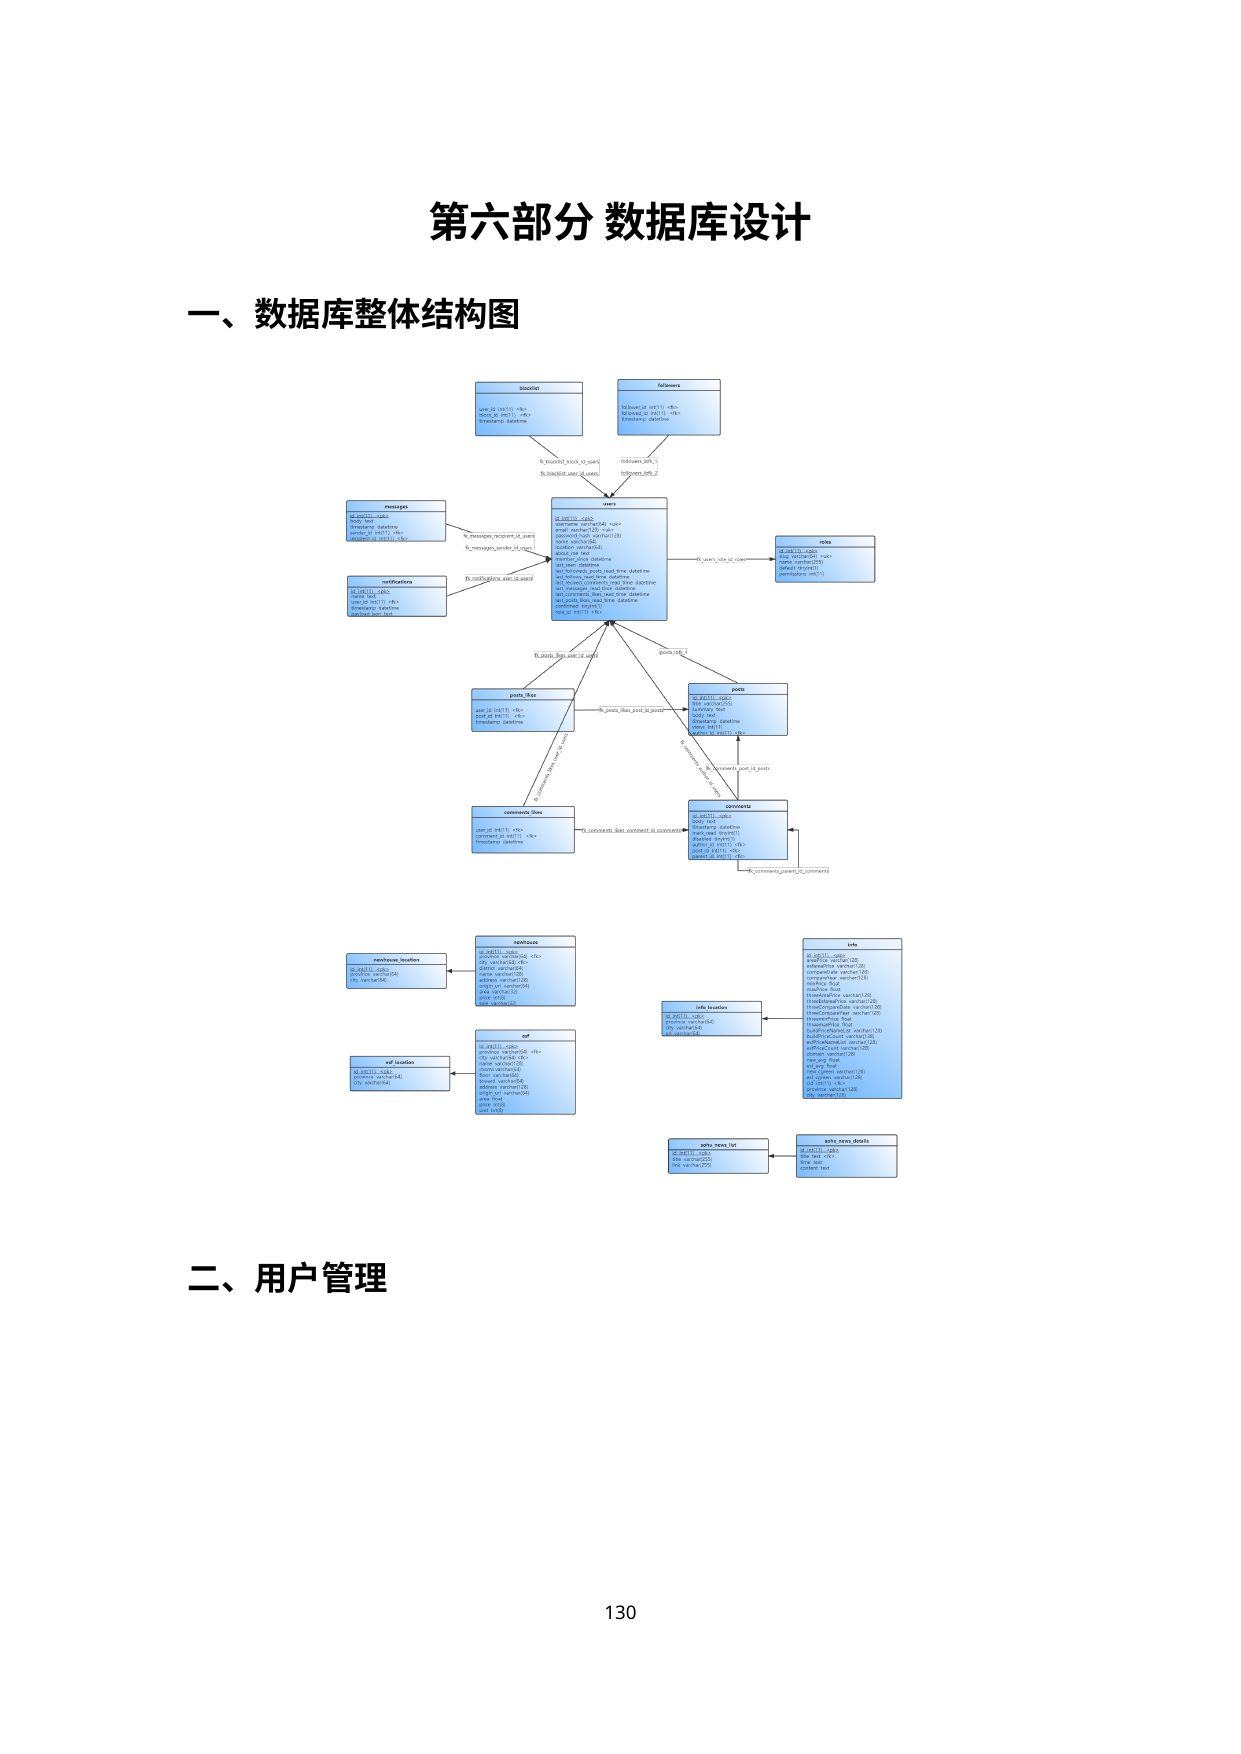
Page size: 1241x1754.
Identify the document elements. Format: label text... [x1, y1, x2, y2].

picture [330, 371, 910, 1186]
text 二、用户管理 [187, 1243, 1053, 1308]
text 第六部分 数据库设计 [187, 187, 1053, 252]
text 一、数据库整体结构图 [187, 279, 1053, 344]
